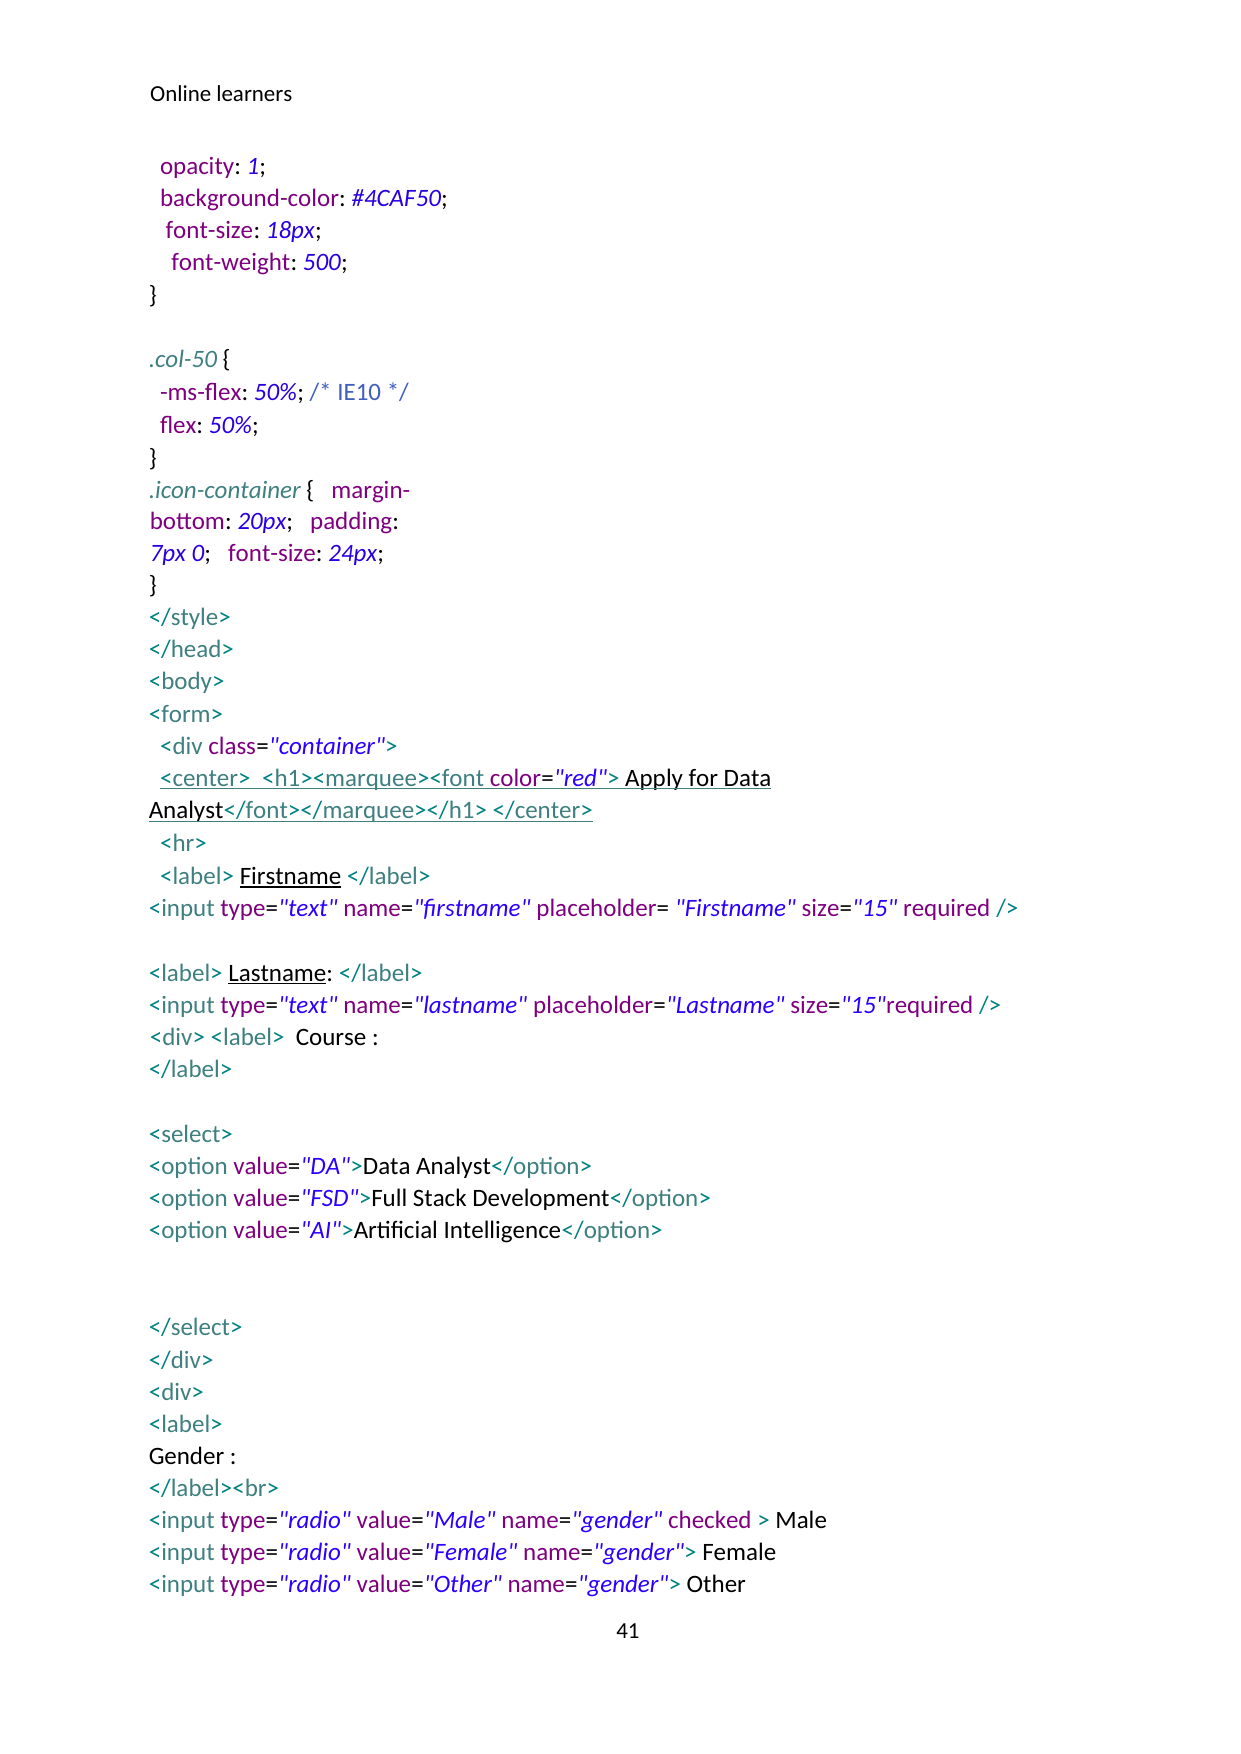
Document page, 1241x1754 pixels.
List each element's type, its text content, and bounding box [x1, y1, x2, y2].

text <option value="AI">Artificial Intelligence</option> [148, 1214, 1106, 1244]
text .col-50 { [148, 343, 1115, 374]
text <label> Lastname: </label> [148, 957, 691, 987]
text </head> [148, 633, 691, 664]
text background-color: #4CAF50; [148, 182, 1004, 213]
text <hr> [148, 828, 444, 858]
text <input type="text" name="firstname" placeholder= "Firstname" size="15" required /> [148, 892, 1107, 922]
text <option value="DA">Data Analyst</option> [148, 1150, 1106, 1181]
text <input type="radio" value="Male" name="gender" checked > Male [148, 1504, 1107, 1535]
text <option value="FSD">Full Stack Development</option> [148, 1182, 1106, 1212]
text <input type="radio" value="Other" name="gender"> Other [148, 1568, 1107, 1599]
text } [148, 442, 1106, 472]
text </select> [148, 1312, 691, 1342]
text <body> [148, 666, 691, 696]
text <center> <h1><marquee><font color="red"> Apply for Data [148, 762, 1115, 792]
text <label> [148, 1408, 691, 1439]
text <label> Firstname </label> [148, 860, 691, 890]
text flex: 50%; [148, 410, 1004, 440]
text opacity: 1; [148, 150, 1004, 181]
text font-weight: 500; [148, 247, 1004, 277]
text </style> [148, 601, 691, 632]
text <select> [148, 1118, 691, 1148]
text } [148, 279, 1106, 309]
text <input type="text" name="lastname" placeholder="Lastname" size="15"required /> <div> <label> Course : [148, 989, 1004, 1051]
text </label><br> [148, 1472, 691, 1503]
text </div> [148, 1344, 444, 1374]
text Gender : [148, 1440, 1106, 1471]
text <form> [148, 698, 691, 728]
text <input type="radio" value="Female" name="gender"> Female [148, 1536, 1107, 1567]
text Analyst</font></marquee></h1> </center> [148, 795, 1115, 825]
text font-size: 18px; [148, 214, 1004, 245]
text .icon-container { margin-bottom: 20px; padding: 7px 0; font-size: 24px; [148, 474, 417, 568]
text <div> [148, 1376, 691, 1406]
text -ms-flex: 50%; /* IE10 */ [148, 376, 1115, 407]
text } [148, 569, 1106, 600]
text <div class="container"> [148, 730, 1107, 760]
text </label> [148, 1053, 691, 1083]
